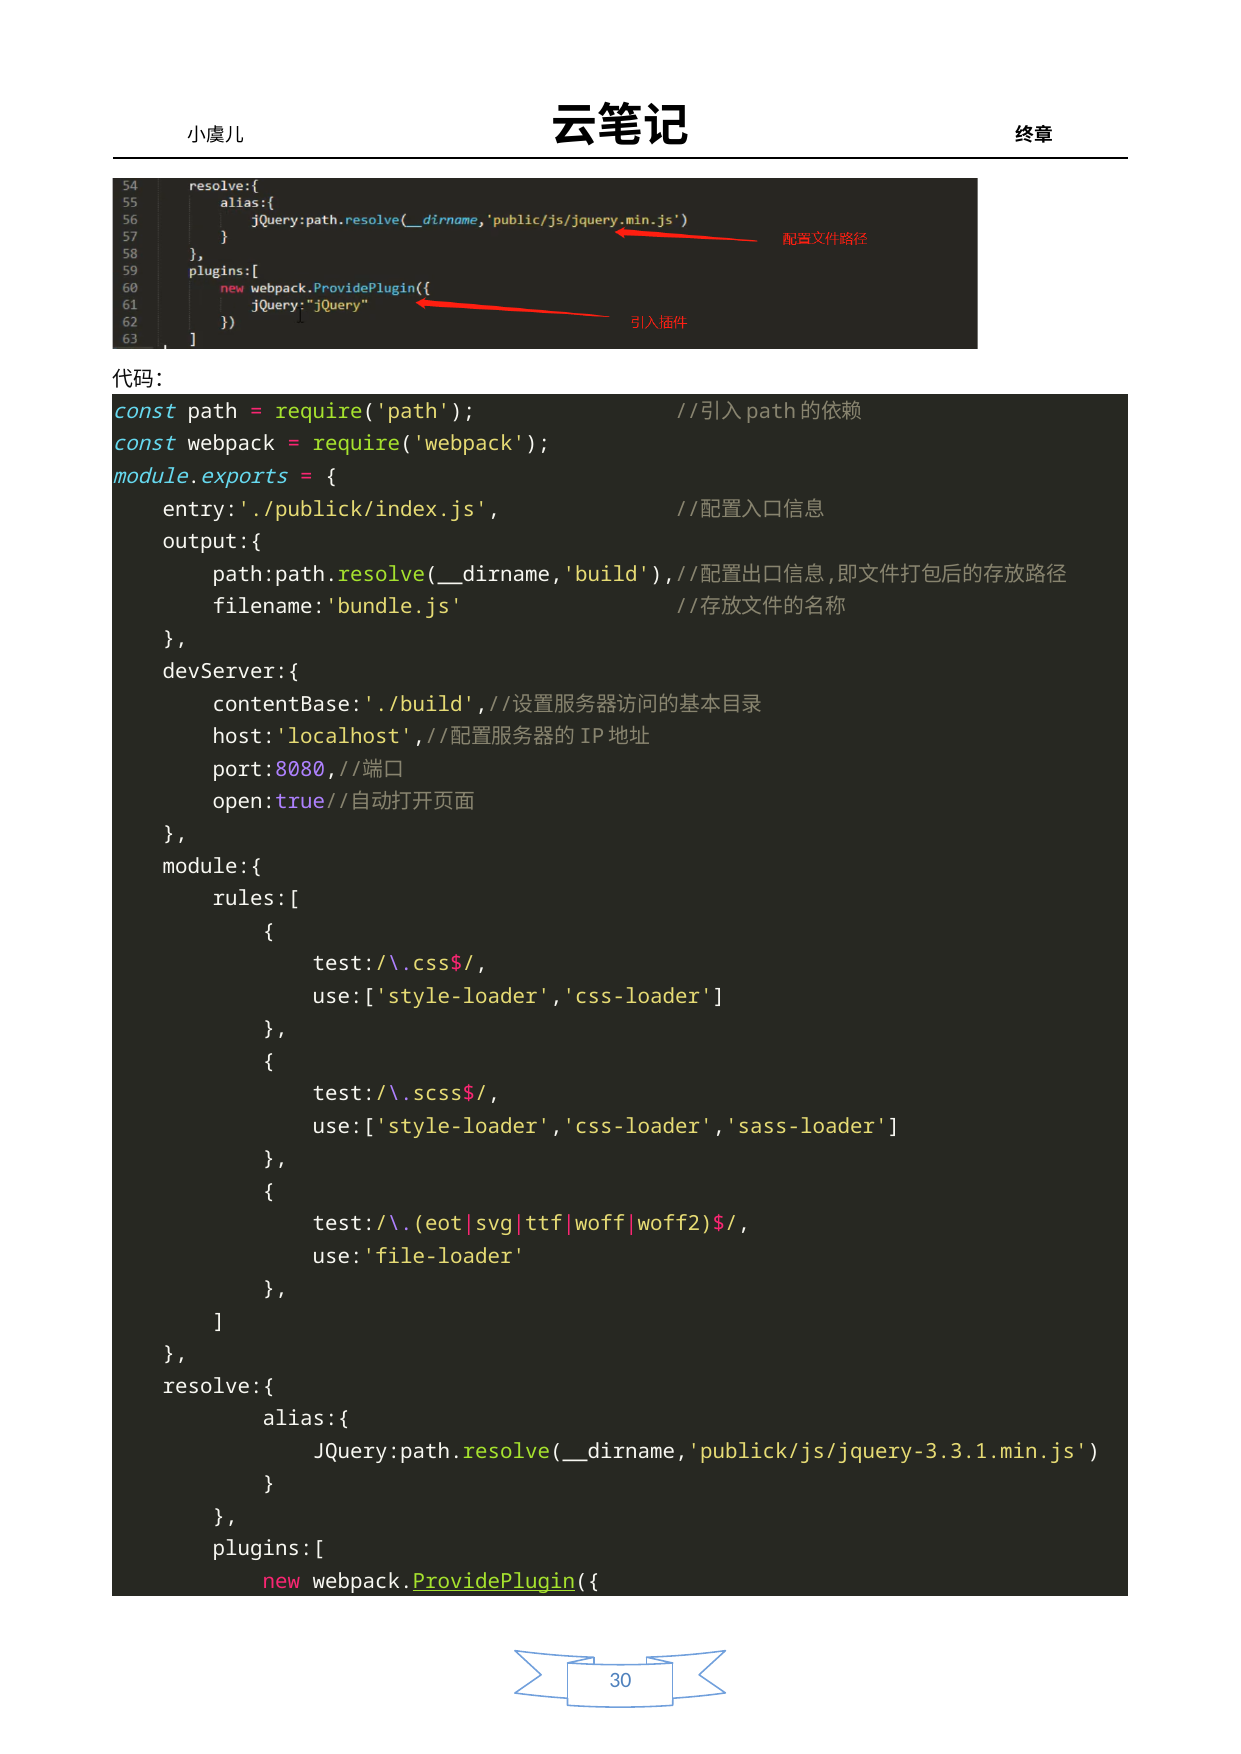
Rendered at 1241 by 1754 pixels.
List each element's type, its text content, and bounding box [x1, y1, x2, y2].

text { [112, 1044, 1128, 1076]
text }, [112, 1271, 1128, 1304]
text use:['style-loader','css-loader'] [112, 979, 1128, 1011]
text contentBase:'./build',//设置服务器访问的基本目录 [112, 686, 1128, 719]
text ] [112, 1304, 1128, 1336]
text 代码： [112, 361, 1128, 394]
text module.exports = { [112, 459, 1128, 491]
text }, [112, 1141, 1128, 1174]
text test:/\.css$/, [112, 946, 1128, 979]
text const webpack = require('webpack'); [112, 426, 1128, 459]
picture [112, 178, 978, 349]
text filename:'bundle.js' //存放文件的名称 [112, 589, 1128, 621]
text }, [112, 816, 1128, 849]
text new webpack.ProvidePlugin({ [112, 1564, 1128, 1596]
text open:true//自动打开页面 [112, 784, 1128, 816]
text } [112, 1466, 1128, 1499]
text { [112, 914, 1128, 946]
text test:/\.scss$/, [112, 1076, 1128, 1109]
text }, [112, 1499, 1128, 1531]
text }, [112, 1011, 1128, 1044]
text }, [112, 621, 1128, 654]
text devServer:{ [112, 654, 1128, 686]
text rules:[ [112, 881, 1128, 914]
text host:'localhost',//配置服务器的IP地址 [112, 719, 1128, 751]
text path:path.resolve(__dirname,'build'),//配置出口信息,即文件打包后的存放路径 [112, 556, 1128, 589]
text const path = require('path'); //引入path的依赖 [112, 394, 1128, 426]
text entry:'./publick/index.js', //配置入口信息 [112, 491, 1128, 524]
text plugins:[ [112, 1531, 1128, 1564]
text module:{ [112, 849, 1128, 881]
text output:{ [112, 524, 1128, 556]
text resolve:{ [112, 1369, 1128, 1401]
text JQuery:path.resolve(__dirname,'publick/js/jquery-3.3.1.min.js') [112, 1434, 1128, 1466]
text { [112, 1174, 1128, 1206]
text use:['style-loader','css-loader','sass-loader'] [112, 1109, 1128, 1141]
text test:/\.(eot|svg|ttf|woff|woff2)$/, [112, 1206, 1128, 1239]
text use:'file-loader' [112, 1239, 1128, 1271]
text alias:{ [112, 1401, 1128, 1434]
text }, [112, 1336, 1128, 1369]
text port:8080,//端口 [112, 751, 1128, 784]
